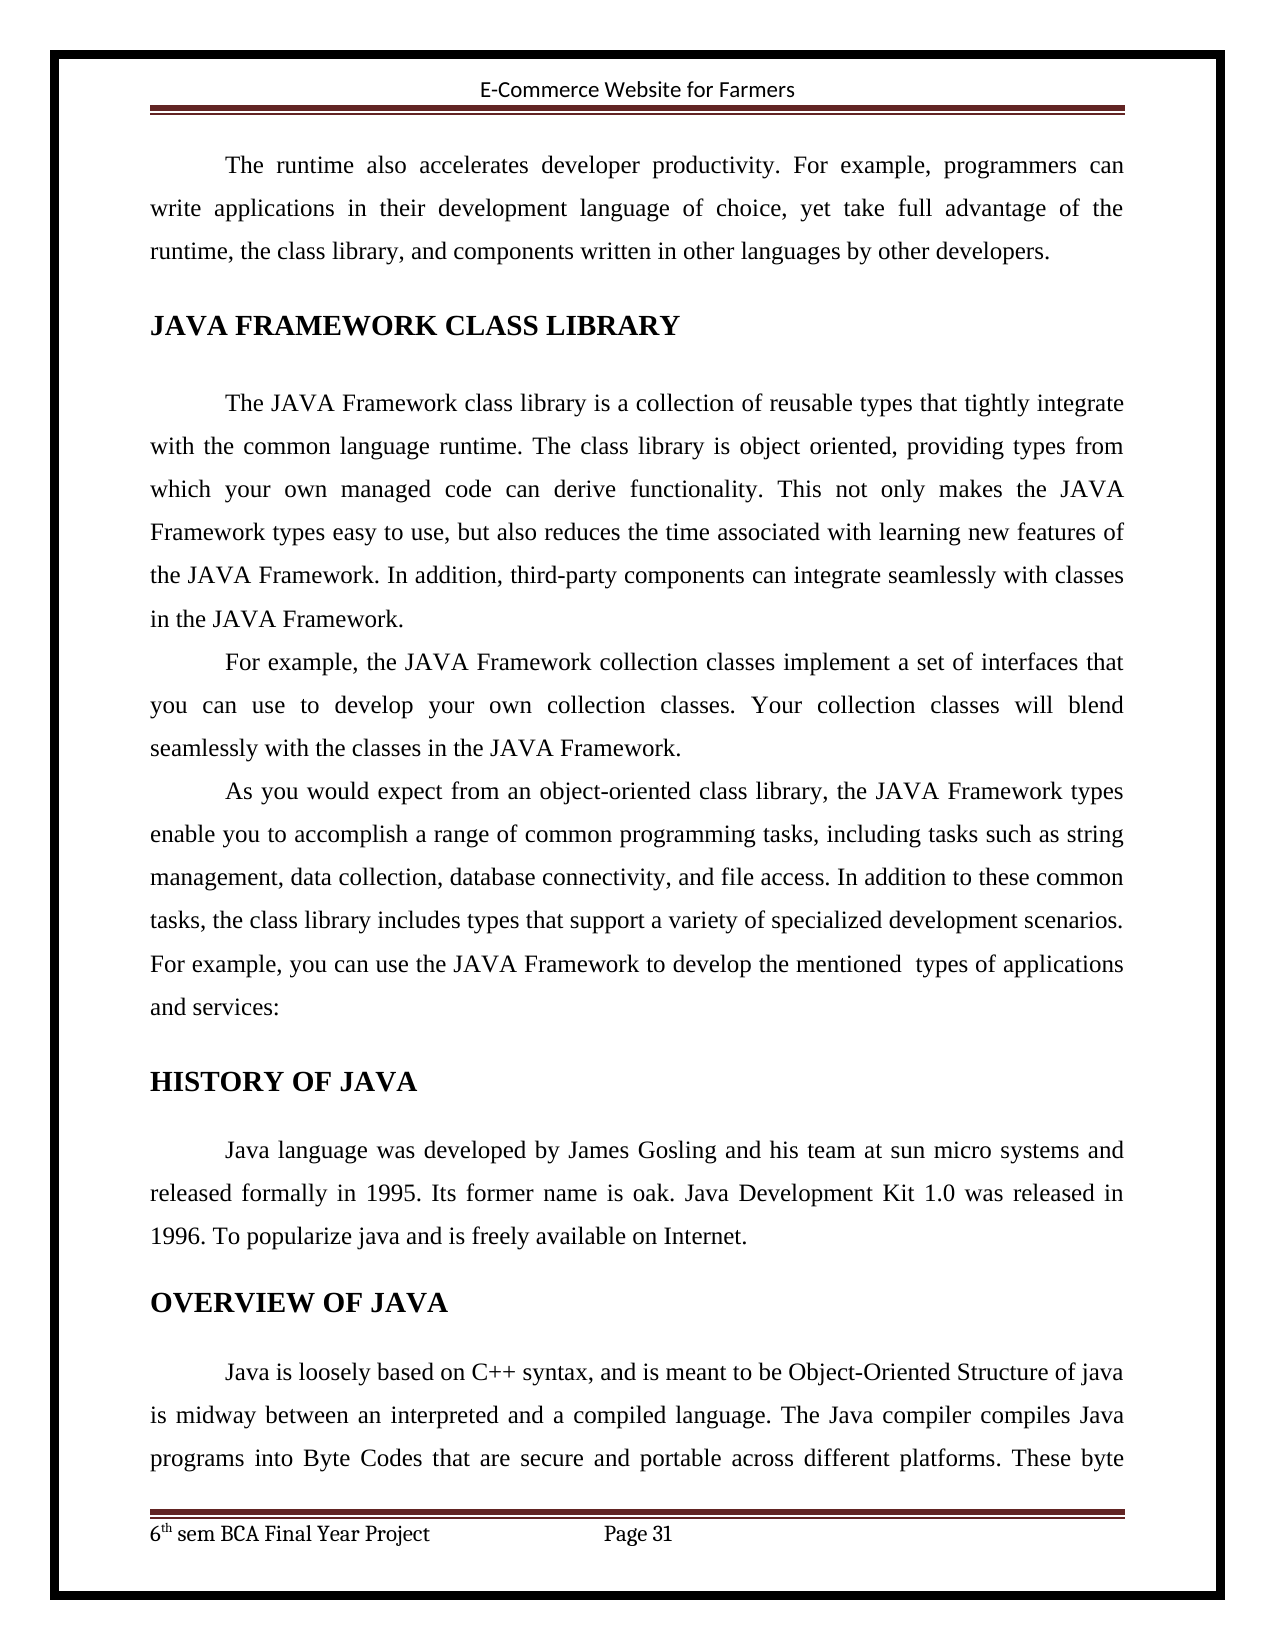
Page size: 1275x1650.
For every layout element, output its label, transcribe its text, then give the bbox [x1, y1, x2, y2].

text Java language was developed by James Gosling and his team at sun micro systems and released formally in 1995. Its former name is oak. Java Development Kit 1.0 was released in 1996. To popularize java and is freely available on Internet. [150, 1135, 1125, 1250]
text The JAVA Framework class library is a collection of reusable types that tightly integrate with the common language runtime. The class library is object oriented, providing types from which your own managed code can derive functionality. This not only makes the JAVA Framework types easy to use, but also reduces the time associated with learning new features of the JAVA Framework. In addition, third-party components can integrate seamlessly with classes in the JAVA Framework. [150, 388, 1125, 632]
subtitle JAVA FRAMEWORK CLASS LIBRARY [150, 308, 1125, 342]
text For example, the JAVA Framework collection classes implement a set of interfaces that you can use to develop your own collection classes. Your collection classes will blend seamlessly with the classes in the JAVA Framework. [150, 647, 1125, 762]
text HISTORY OF JAVA [150, 1064, 1125, 1098]
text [150, 1357, 1125, 1472]
text The runtime also accelerates developer productivity. For example, programmers can write applications in their development language of choice, yet take full advantage of the runtime, the class library, and components written in other languages by other developers. [150, 150, 1125, 265]
text As you would expect from an object-oriented class library, the JAVA Framework types enable you to accomplish a range of common programming tasks, including tasks such as string management, data collection, database connectivity, and file access. In addition to these common tasks, the class library includes types that support a variety of specialized development scenarios. For example, you can use the JAVA Framework to develop the mentioned types of applications and services: [150, 776, 1125, 1021]
text OVERVIEW OF JAVA [150, 1285, 1125, 1319]
